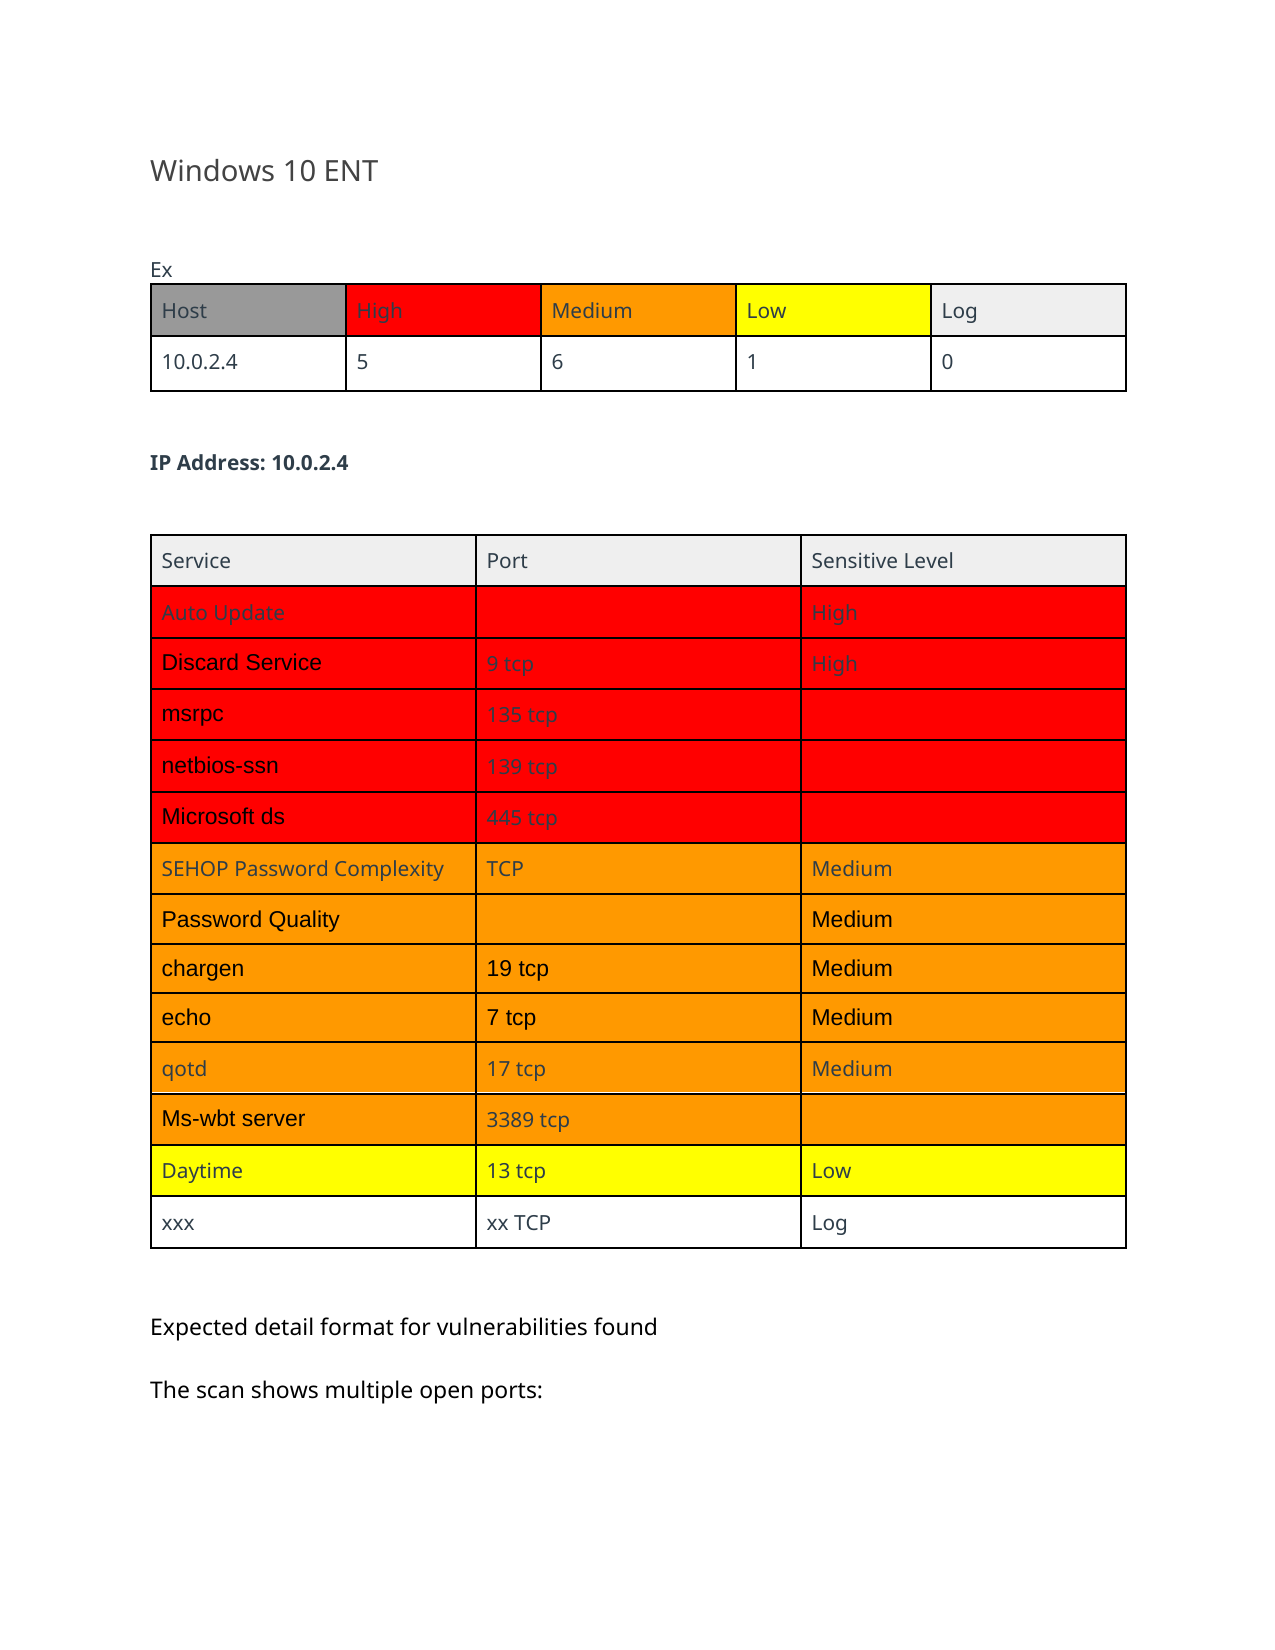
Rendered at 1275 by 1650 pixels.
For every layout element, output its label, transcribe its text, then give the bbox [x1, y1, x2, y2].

table_header Service [152, 536, 475, 585]
text Ex [150, 255, 1125, 283]
table_cell netbios-ssn [152, 741, 475, 791]
table_header Medium [542, 285, 735, 335]
table_header Host [152, 285, 345, 335]
table_cell msrpc [152, 690, 475, 739]
table_cell Low [802, 1146, 1125, 1195]
table_cell TCP [477, 844, 800, 893]
table_cell 5 [347, 337, 540, 389]
table_header Low [737, 285, 930, 335]
text The scan shows multiple open ports: [150, 1374, 1125, 1405]
table_cell 19 tcp [477, 945, 800, 992]
table_cell [802, 690, 1125, 739]
table_cell 13 tcp [477, 1146, 800, 1195]
table_cell 7 tcp [477, 994, 800, 1041]
table_cell xxx [152, 1197, 475, 1247]
table_cell 10.0.2.4 [152, 337, 345, 389]
table_cell SEHOP Password Complexity [152, 844, 475, 893]
table_cell Medium [802, 994, 1125, 1041]
table_cell Medium [802, 895, 1125, 943]
table_cell Ms-wbt server [152, 1095, 475, 1144]
table_cell Password Quality [152, 895, 475, 943]
table_cell [477, 895, 800, 943]
text IP Address: 10.0.2.4 [150, 448, 1125, 477]
table_cell Daytime [152, 1146, 475, 1195]
table_header Port [477, 536, 800, 585]
table_cell [802, 793, 1125, 842]
table_cell 9 tcp [477, 639, 800, 688]
table_cell echo [152, 994, 475, 1041]
table_cell [802, 1095, 1125, 1144]
table_cell High [802, 639, 1125, 688]
table_cell Medium [802, 945, 1125, 992]
table_header Sensitive Level [802, 536, 1125, 585]
table_cell 445 tcp [477, 793, 800, 842]
text Expected detail format for vulnerabilities found [150, 1311, 1125, 1342]
table_cell Medium [802, 844, 1125, 893]
table_cell 135 tcp [477, 690, 800, 739]
table_cell 139 tcp [477, 741, 800, 791]
table_cell 3389 tcp [477, 1095, 800, 1144]
table_cell Microsoft ds [152, 793, 475, 842]
table_cell [802, 741, 1125, 791]
table_cell 17 tcp [477, 1043, 800, 1092]
table_cell 1 [737, 337, 930, 389]
table_cell [477, 587, 800, 637]
table_header Log [932, 285, 1125, 335]
table_cell Log [802, 1197, 1125, 1247]
table_cell High [802, 587, 1125, 637]
table_cell Discard Service [152, 639, 475, 688]
table_cell chargen [152, 945, 475, 992]
table_cell qotd [152, 1043, 475, 1092]
table_cell xx TCP [477, 1197, 800, 1247]
table_cell 6 [542, 337, 735, 389]
table_header High [347, 285, 540, 335]
table_cell Auto Update [152, 587, 475, 637]
table_cell Medium [802, 1043, 1125, 1092]
subtitle Windows 10 ENT [150, 150, 1125, 190]
table_cell 0 [932, 337, 1125, 389]
